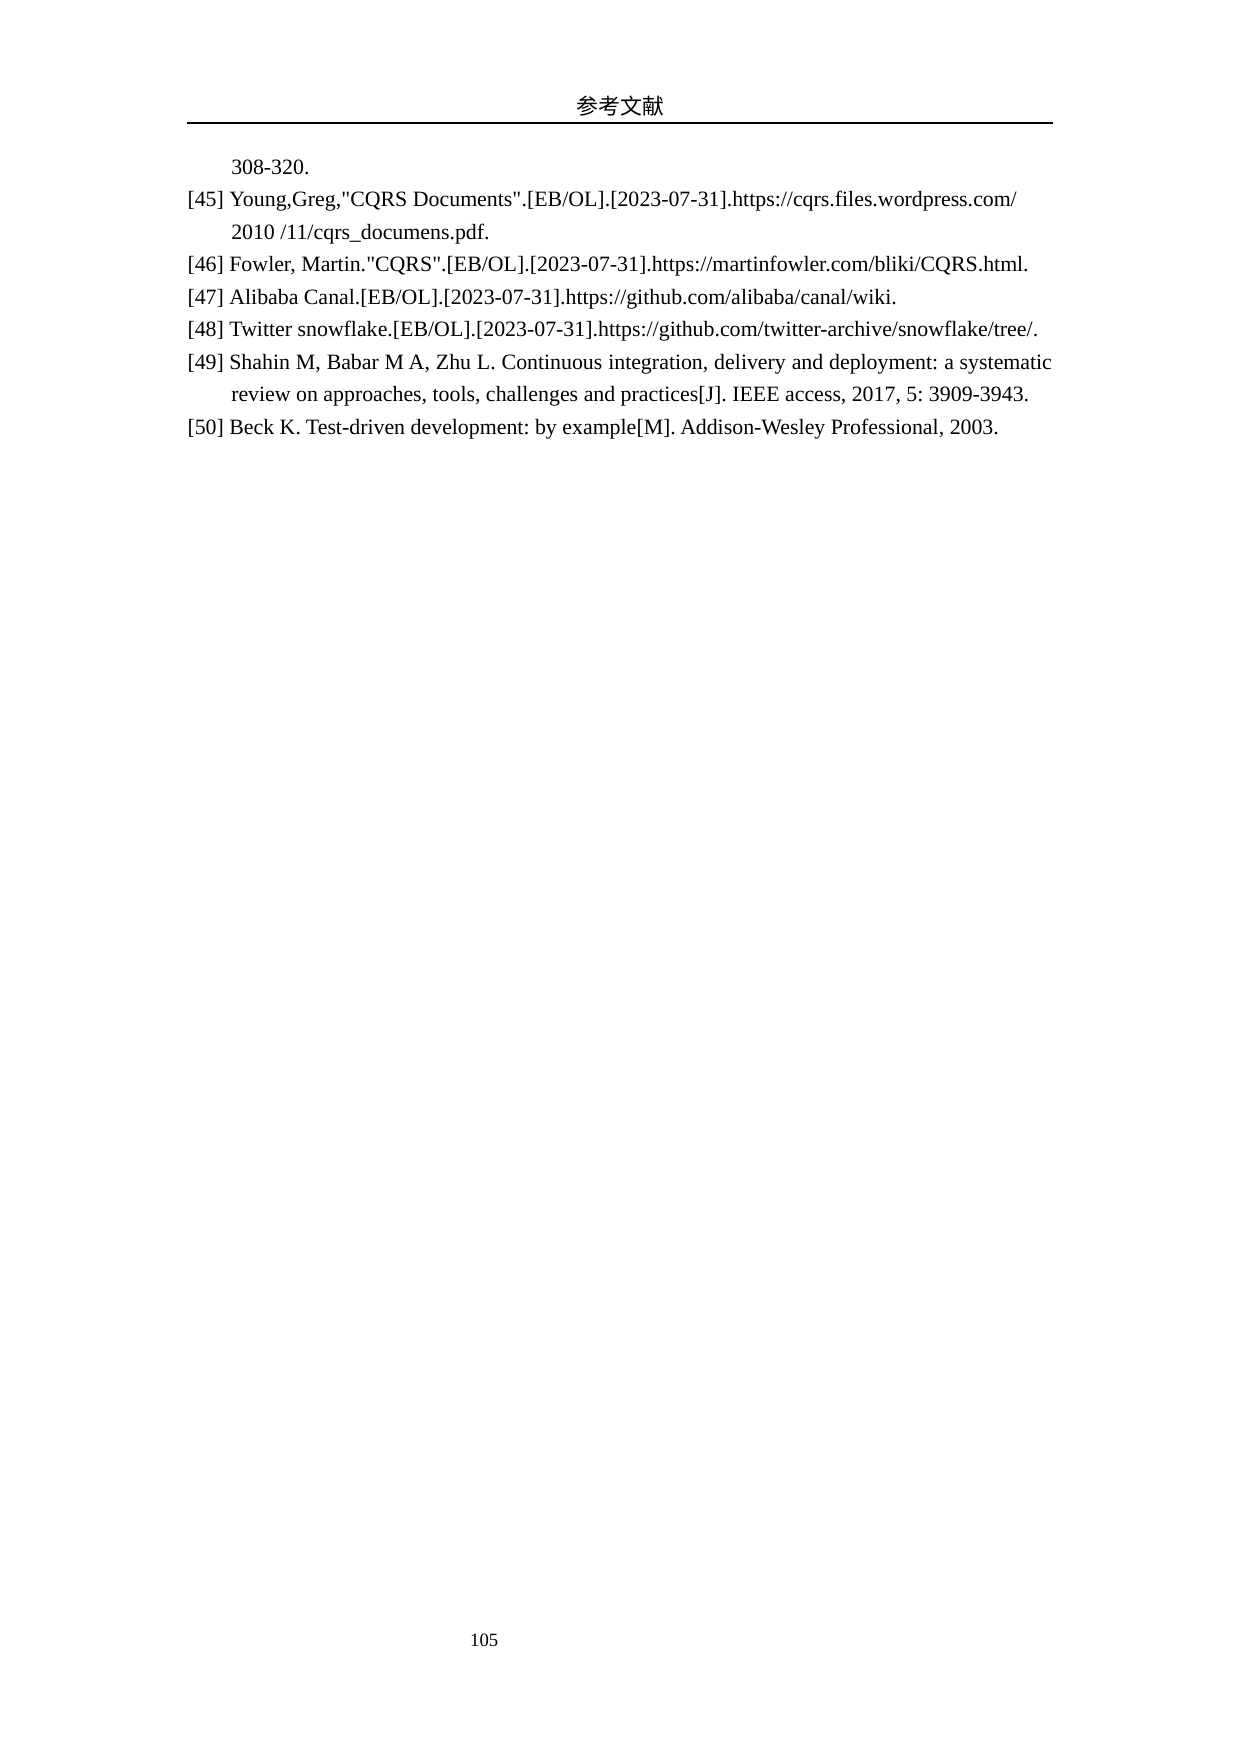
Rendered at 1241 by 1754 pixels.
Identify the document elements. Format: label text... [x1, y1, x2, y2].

list Fowler, Martin."CQRS".[EB/OL].[2023-07-31].https://martinfowler.com/bliki/CQRS.html. [187, 247, 1053, 280]
list 2010 /11/cqrs_documens.pdf. [187, 215, 1053, 247]
list Young,Greg,"CQRS Documents".[EB/OL].[2023-07-31].https://cqrs.files.wordpress.com/ [187, 182, 1053, 215]
list Beck K. Test-driven development: by example[M]. Addison-Wesley Professional, 2003. [187, 410, 1053, 442]
list Twitter snowflake.[EB/OL].[2023-07-31].https://github.com/twitter-archive/snowflake/tree/. [187, 312, 1053, 345]
list Alibaba Canal.[EB/OL].[2023-07-31].https://github.com/alibaba/canal/wiki. [187, 280, 1053, 312]
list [187, 150, 1053, 182]
list Shahin M, Babar M A, Zhu L. Continuous integration, delivery and deployment: a systematic review on approaches, tools, challenges and practices[J]. IEEE access, 2017, 5: 3909-3943. [187, 345, 1053, 410]
